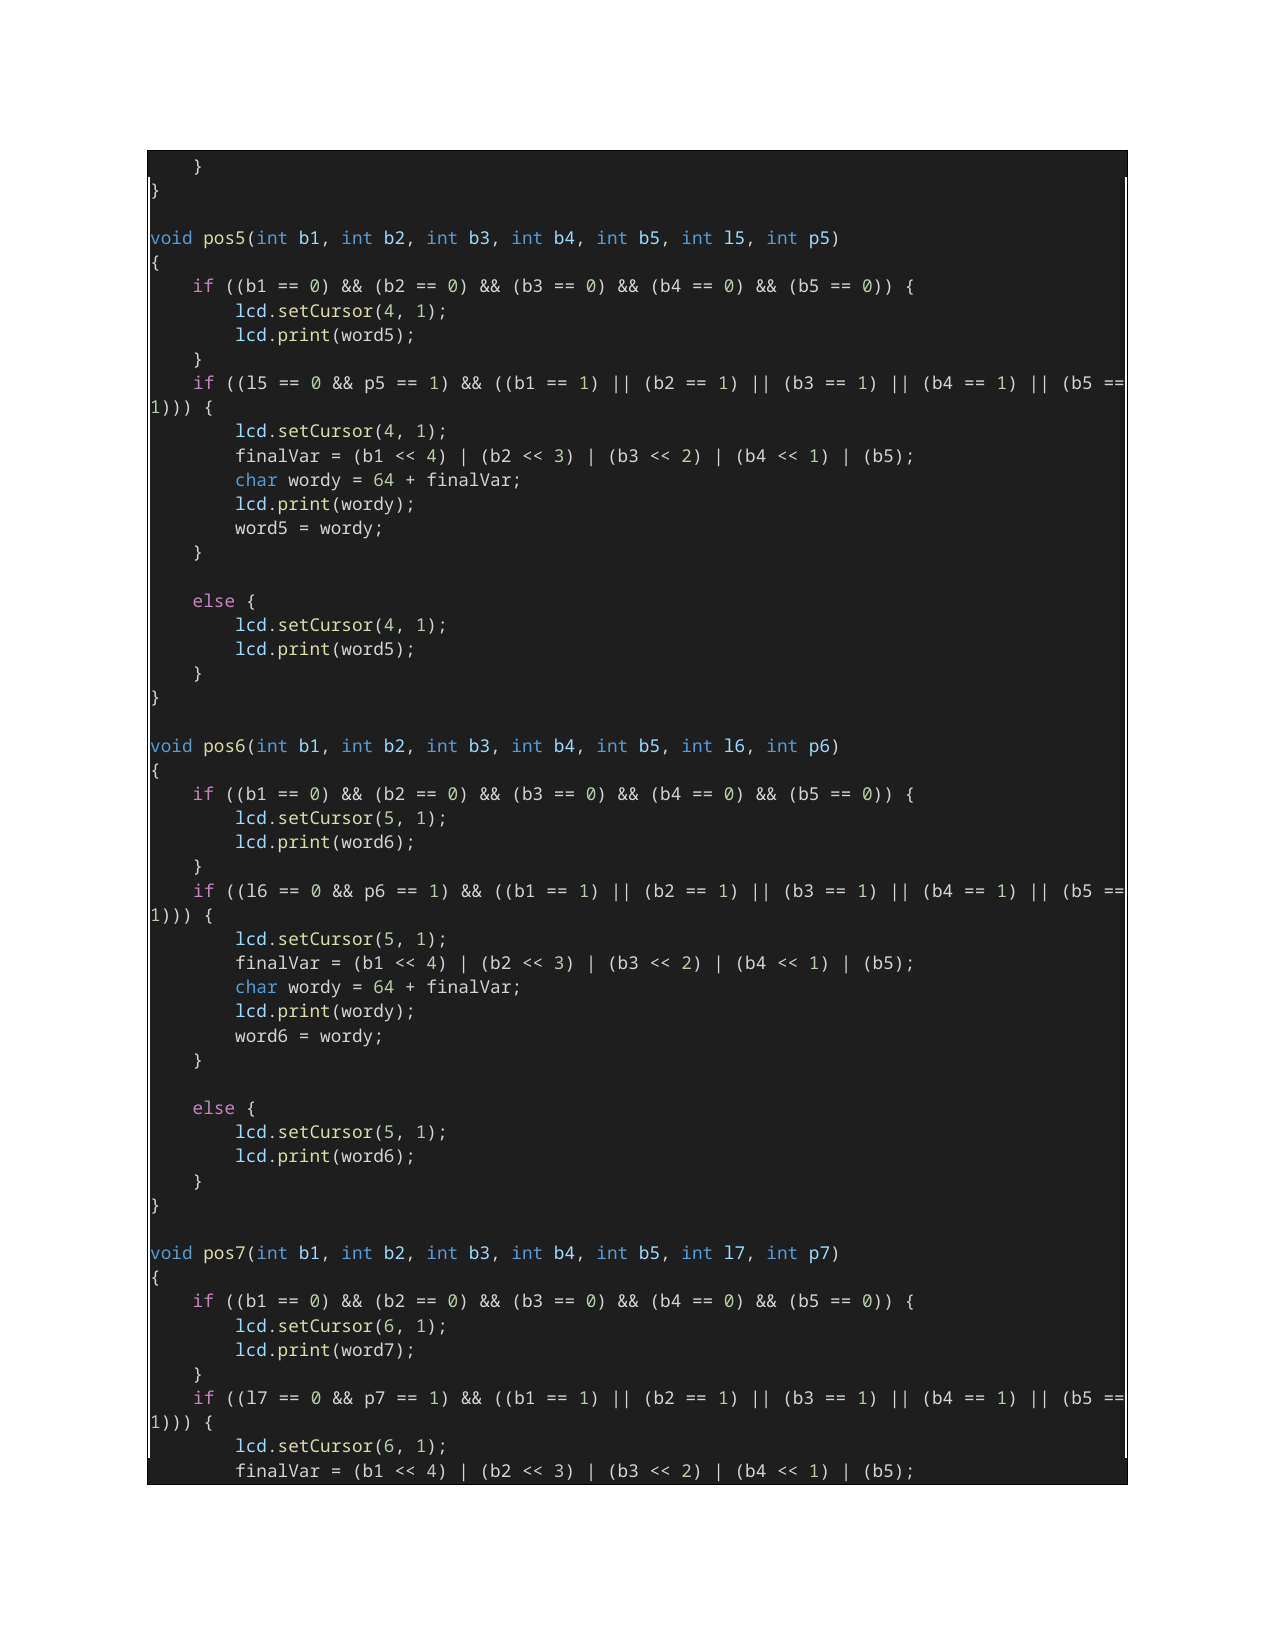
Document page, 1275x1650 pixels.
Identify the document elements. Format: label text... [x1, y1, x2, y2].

text } [150, 1168, 1125, 1192]
text void pos5(int b1, int b2, int b3, int b4, int b5, int l5, int p5) [150, 226, 1125, 250]
text } [150, 1361, 1125, 1386]
text void pos6(int b1, int b2, int b3, int b4, int b5, int l6, int p6) [150, 733, 1125, 757]
text lcd.print(wordy); [150, 999, 1125, 1023]
text lcd.print(word6); [150, 1144, 1125, 1168]
text else { [150, 588, 1125, 612]
text lcd.print(wordy); [150, 491, 1125, 516]
text void pos7(int b1, int b2, int b3, int b4, int b5, int l7, int p7) [150, 1241, 1125, 1265]
text lcd.print(word5); [150, 322, 1125, 346]
text lcd.setCursor(6, 1); [150, 1313, 1125, 1337]
text } [150, 1047, 1125, 1071]
text lcd.setCursor(6, 1); [150, 1434, 1125, 1455]
text if ((l7 == 0 && p7 == 1) && ((b1 == 1) || (b2 == 1) || (b3 == 1) || (b4 == 1) || (b5 == 1))) { [150, 1386, 1125, 1434]
text if ((b1 == 0) && (b2 == 0) && (b3 == 0) && (b4 == 0) && (b5 == 0)) { [150, 781, 1125, 806]
text } [150, 346, 1125, 371]
text lcd.setCursor(4, 1); [150, 419, 1125, 443]
text } [150, 685, 1125, 709]
text finalVar = (b1 << 4) | (b2 << 3) | (b3 << 2) | (b4 << 1) | (b5); [148, 1455, 1127, 1484]
text word5 = wordy; [150, 516, 1125, 540]
text if ((l5 == 0 && p5 == 1) && ((b1 == 1) || (b2 == 1) || (b3 == 1) || (b4 == 1) || (b5 == 1))) { [150, 371, 1125, 419]
text if ((b1 == 0) && (b2 == 0) && (b3 == 0) && (b4 == 0) && (b5 == 0)) { [150, 1289, 1125, 1313]
text } [150, 1192, 1125, 1216]
text lcd.setCursor(5, 1); [150, 1120, 1125, 1144]
text lcd.setCursor(4, 1); [150, 298, 1125, 322]
text lcd.print(word7); [150, 1337, 1125, 1361]
text } [148, 151, 1127, 177]
text word6 = wordy; [150, 1023, 1125, 1047]
text } [150, 540, 1125, 564]
text char wordy = 64 + finalVar; [150, 467, 1125, 491]
text } [150, 177, 1125, 201]
text { [150, 1265, 1125, 1289]
text { [150, 757, 1125, 781]
text if ((b1 == 0) && (b2 == 0) && (b3 == 0) && (b4 == 0) && (b5 == 0)) { [150, 274, 1125, 298]
text lcd.setCursor(5, 1); [150, 806, 1125, 830]
text lcd.print(word6); [150, 830, 1125, 854]
text lcd.print(word5); [150, 636, 1125, 661]
text } [150, 854, 1125, 878]
text if ((l6 == 0 && p6 == 1) && ((b1 == 1) || (b2 == 1) || (b3 == 1) || (b4 == 1) || (b5 == 1))) { [150, 878, 1125, 926]
text } [150, 661, 1125, 685]
text lcd.setCursor(4, 1); [150, 612, 1125, 636]
text char wordy = 64 + finalVar; [150, 975, 1125, 999]
text else { [150, 1096, 1125, 1120]
text lcd.setCursor(5, 1); [150, 926, 1125, 951]
text { [150, 250, 1125, 274]
text finalVar = (b1 << 4) | (b2 << 3) | (b3 << 2) | (b4 << 1) | (b5); [150, 951, 1125, 975]
text finalVar = (b1 << 4) | (b2 << 3) | (b3 << 2) | (b4 << 1) | (b5); [150, 443, 1125, 467]
